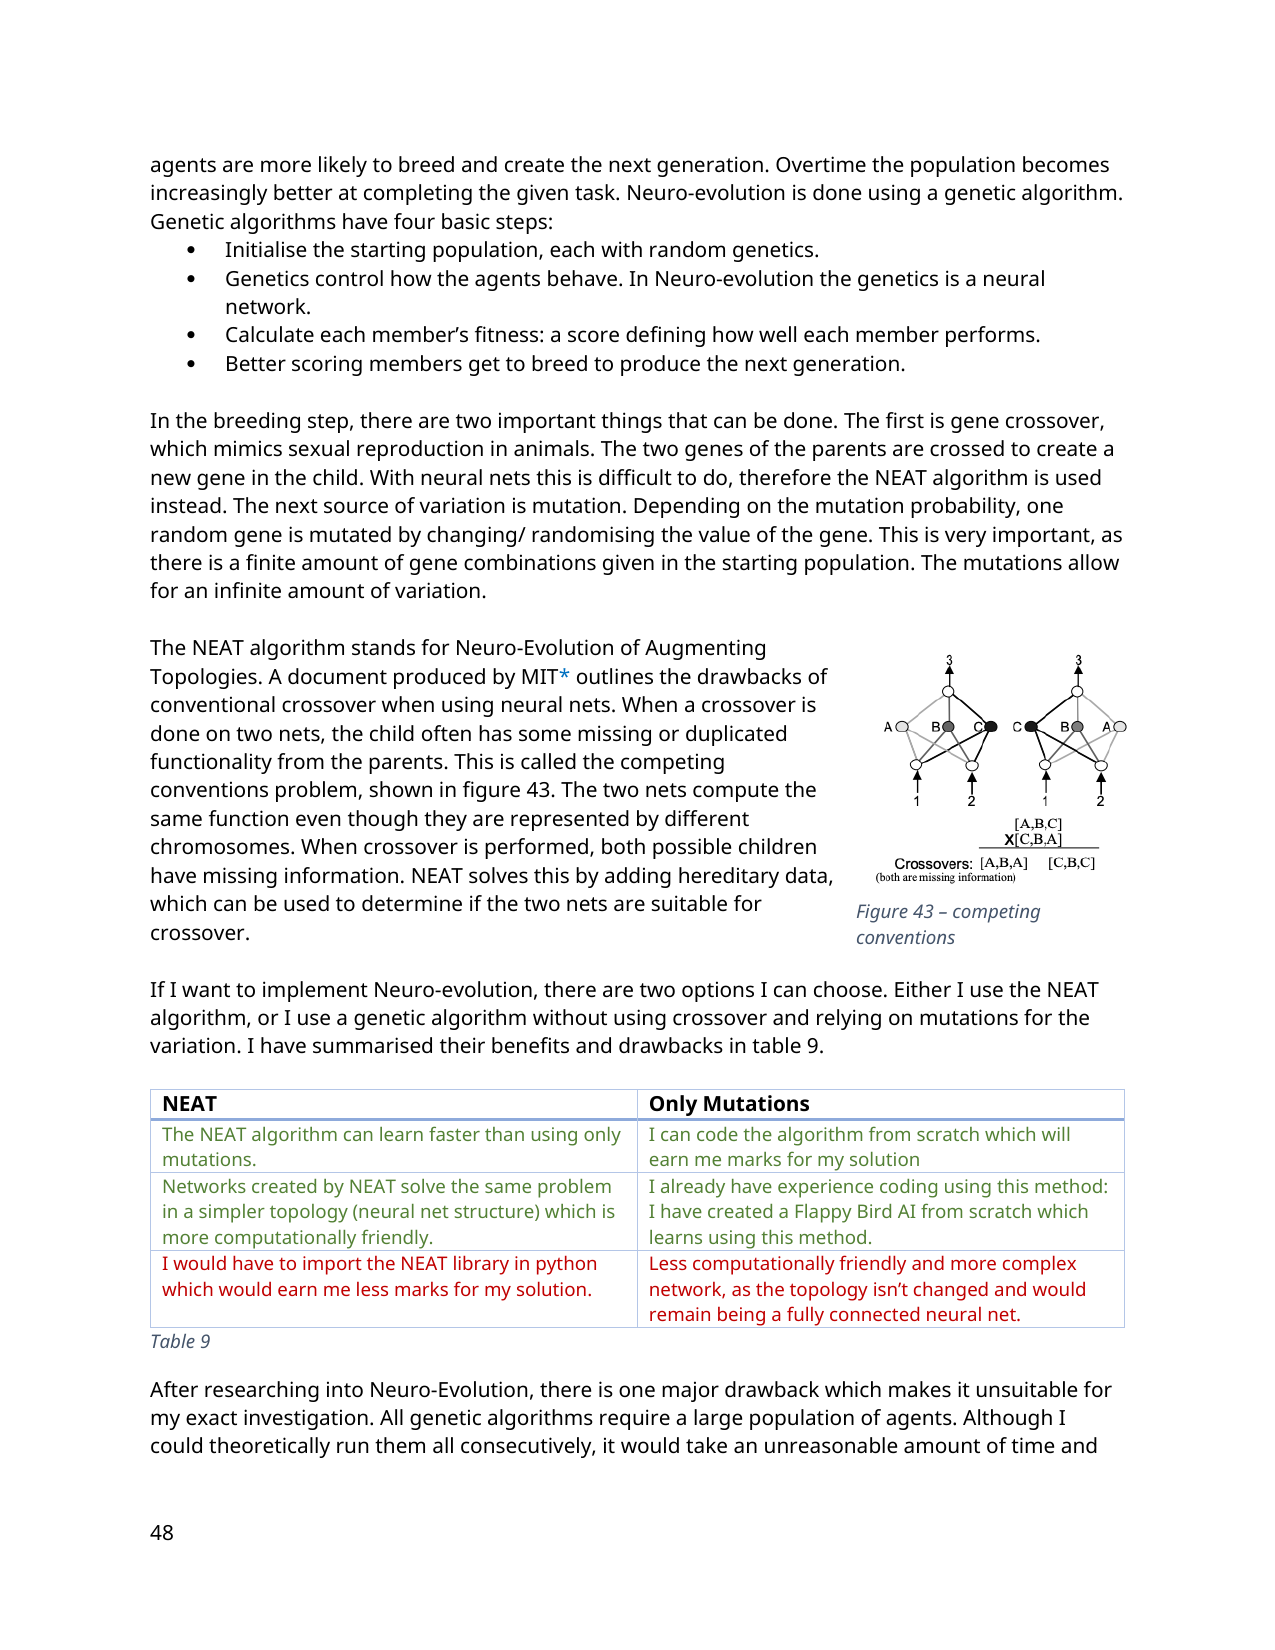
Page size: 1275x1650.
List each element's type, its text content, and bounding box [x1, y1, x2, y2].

list Genetics control how the agents behave. In Neuro-evolution the genetics is a neural network. [187, 264, 1125, 321]
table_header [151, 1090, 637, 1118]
list Better scoring members get to breed to produce the next generation. [187, 349, 1125, 377]
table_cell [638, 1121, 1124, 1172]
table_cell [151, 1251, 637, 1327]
list Calculate each member’s fitness: a score defining how well each member performs. [187, 321, 1125, 349]
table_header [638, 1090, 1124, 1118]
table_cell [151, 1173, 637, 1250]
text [150, 1375, 1125, 1460]
list Initialise the starting population, each with random genetics. [187, 235, 1125, 264]
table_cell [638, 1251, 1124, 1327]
text In the breeding step, there are two important things that can be done. The first is gene crossover, which mimics sexual reproduction in animals. The two genes of the parents are crossed to create a new gene in the child. With neural nets this is difficult to do, therefore the NEAT algorithm is used instead. The next source of variation is mutation. Depending on the mutation probability, one random gene is mutated by changing/ randomising the value of the gene. This is very important, as there is a finite amount of gene combinations given in the starting population. The mutations allow for an infinite amount of variation. [150, 406, 1125, 605]
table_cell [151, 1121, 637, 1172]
text If I want to implement Neuro-evolution, there are two options I can choose. Either I use the NEAT algorithm, or I use a genetic algorithm without using crossover and relying on mutations for the variation. I have summarised their benefits and drawbacks in table 9. [150, 975, 1125, 1060]
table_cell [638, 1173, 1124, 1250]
text The NEAT algorithm stands for Neuro-Evolution of Augmenting Topologies. A document produced by MIT* outlines the drawbacks of conventional crossover when using neural nets. When a crossover is done on two nets, the child often has some missing or duplicated functionality from the parents. This is called the competing conventions problem, shown in figure 43. The two nets compute the same function even though they are represented by different chromosomes. When crossover is performed, both possible children have missing information. NEAT solves this by adding hereditary data, which can be used to determine if the two nets are suitable for crossover. [150, 633, 1125, 946]
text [150, 150, 1125, 235]
text Table 9 [150, 1328, 1125, 1354]
picture [855, 636, 1141, 890]
